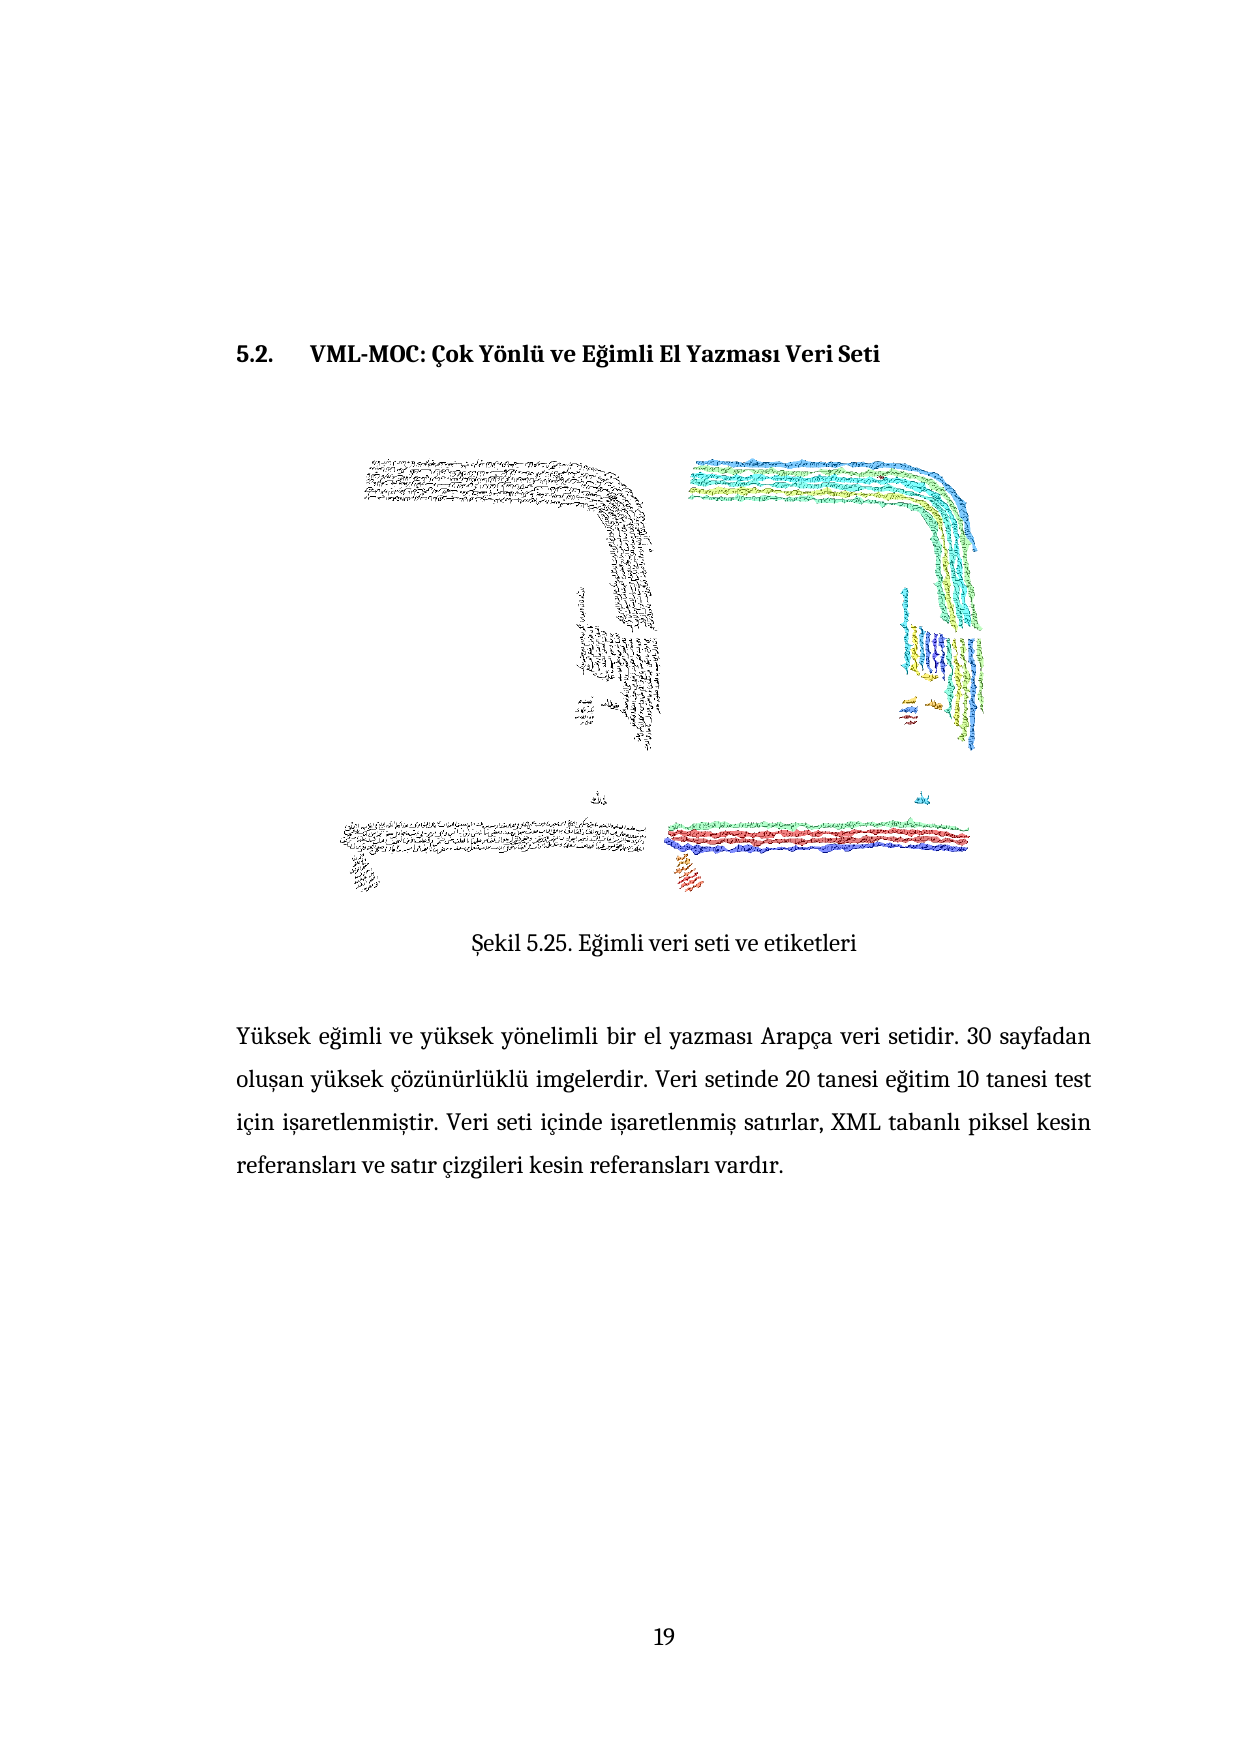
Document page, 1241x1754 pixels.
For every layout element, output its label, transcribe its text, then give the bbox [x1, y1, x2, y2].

text Yüksek eğimli ve yüksek yönelimli bir el yazması Arapça veri setidir. 30 sayfadan oluşan yüksek çözünürlüklü imgelerdir. Veri setinde 20 tanesi eğitim 10 tanesi test için işaretlenmiştir. Veri seti içinde işaretlenmiş satırlar, XML tabanlı piksel kesin referansları ve satır çizgileri kesin referansları vardır. [236, 1022, 1092, 1180]
subtitle VML-MOC: Çok Yönlü ve Eğimli El Yazması Veri Seti [236, 339, 1092, 368]
picture [337, 446, 992, 894]
